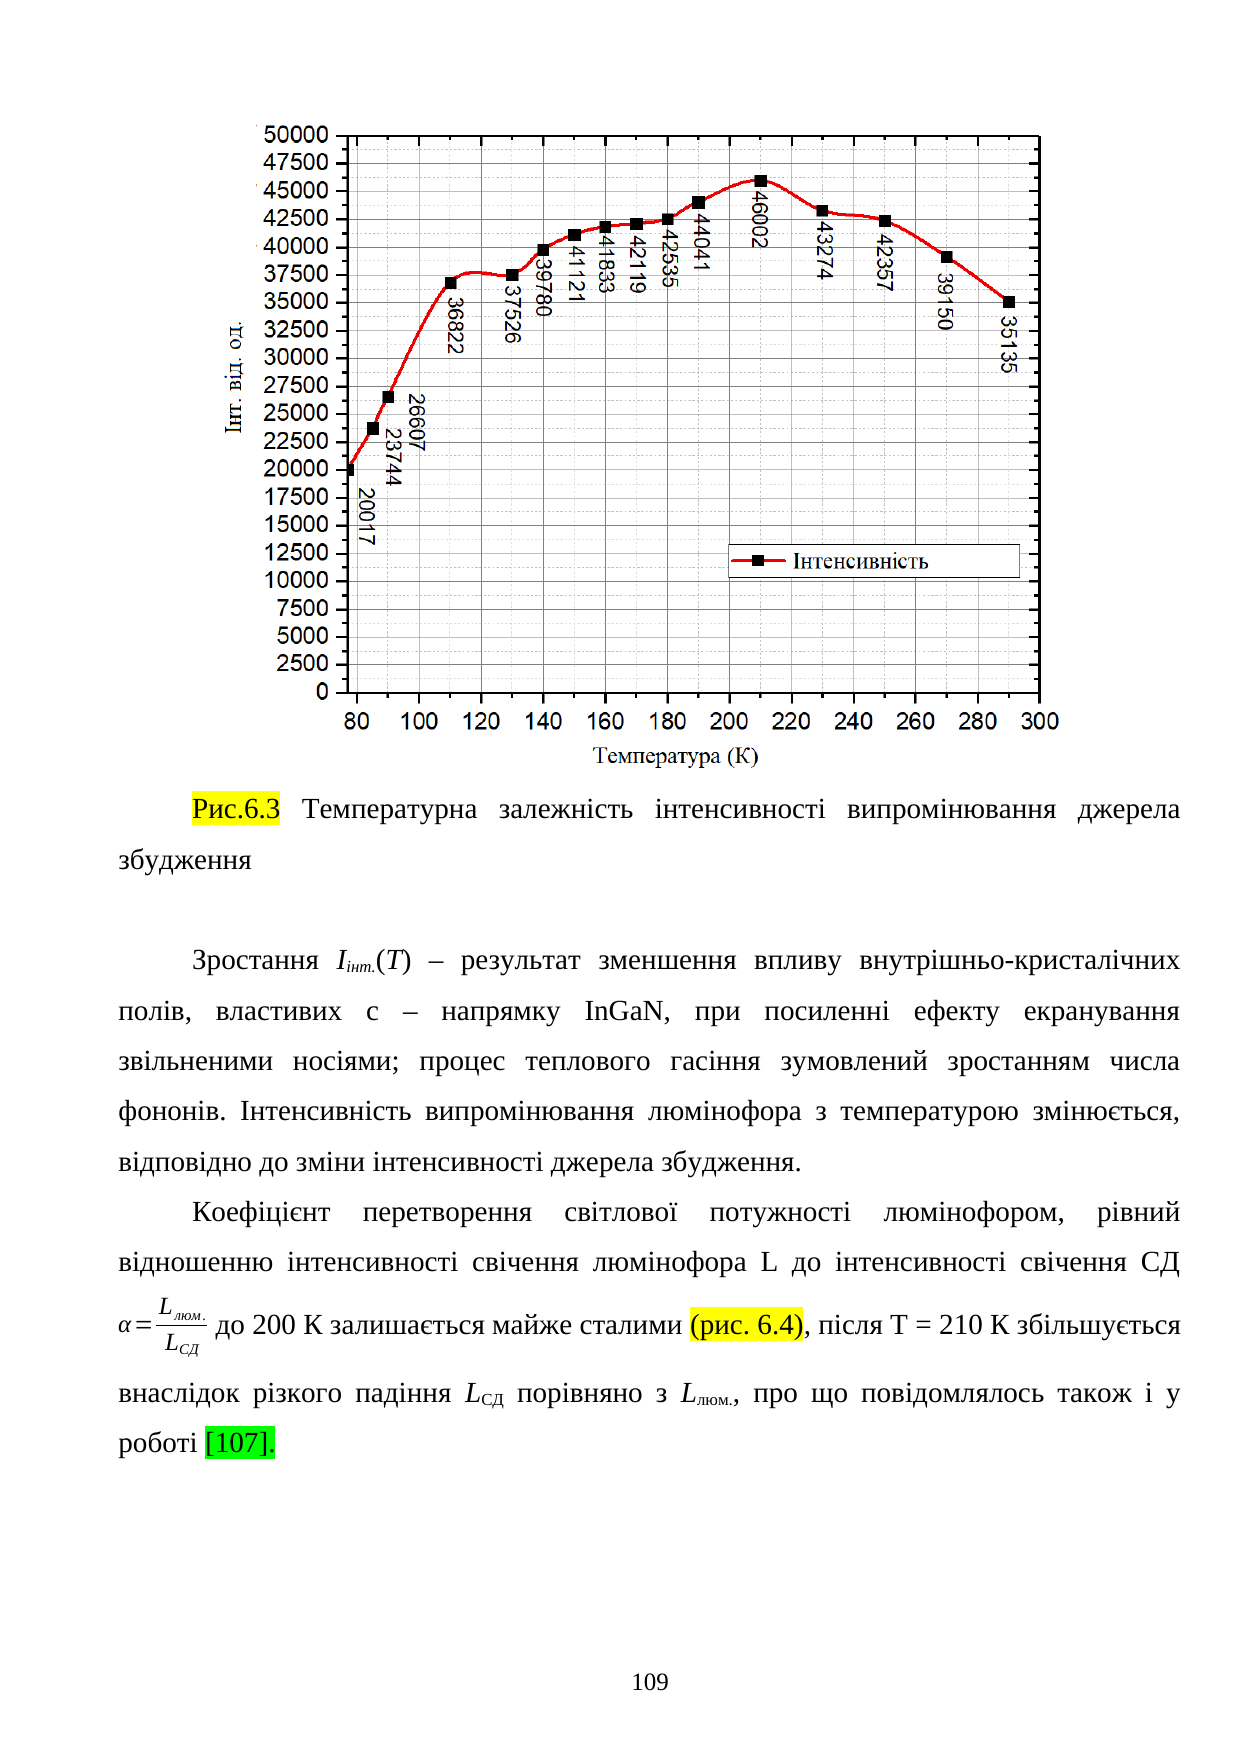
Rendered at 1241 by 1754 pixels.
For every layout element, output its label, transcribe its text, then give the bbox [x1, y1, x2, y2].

picture [221, 118, 1078, 777]
text Зростання Iінт.(Т) – результат зменшення впливу внутрішньо-кристалічних полів, властивих с – напрямку InGaN, при посиленні ефекту екранування звільненими носіями; процес теплового гасіння зумовлений зростанням числа фононів. Інтенсивність випромінювання люмінофора з температурою змінюється, відповідно до зміни інтенсивності джерела збудження. [118, 942, 1181, 1177]
text Рис.6.3 Температурна залежність інтенсивності випромінювання джерела збудження [118, 791, 1181, 875]
text Коефіцієнт перетворення світлової потужності люмінофором, рівний відношенню інтенсивності свічення люмінофора L до інтенсивності свічення СД до 200 К залишається майже сталими (рис. 6.4), після Т = 210 К збільшується внаслідок різкого падіння LСД порівняно з Lлюм., про що повідомлялось також і у роботі [107]. [118, 1194, 1181, 1459]
